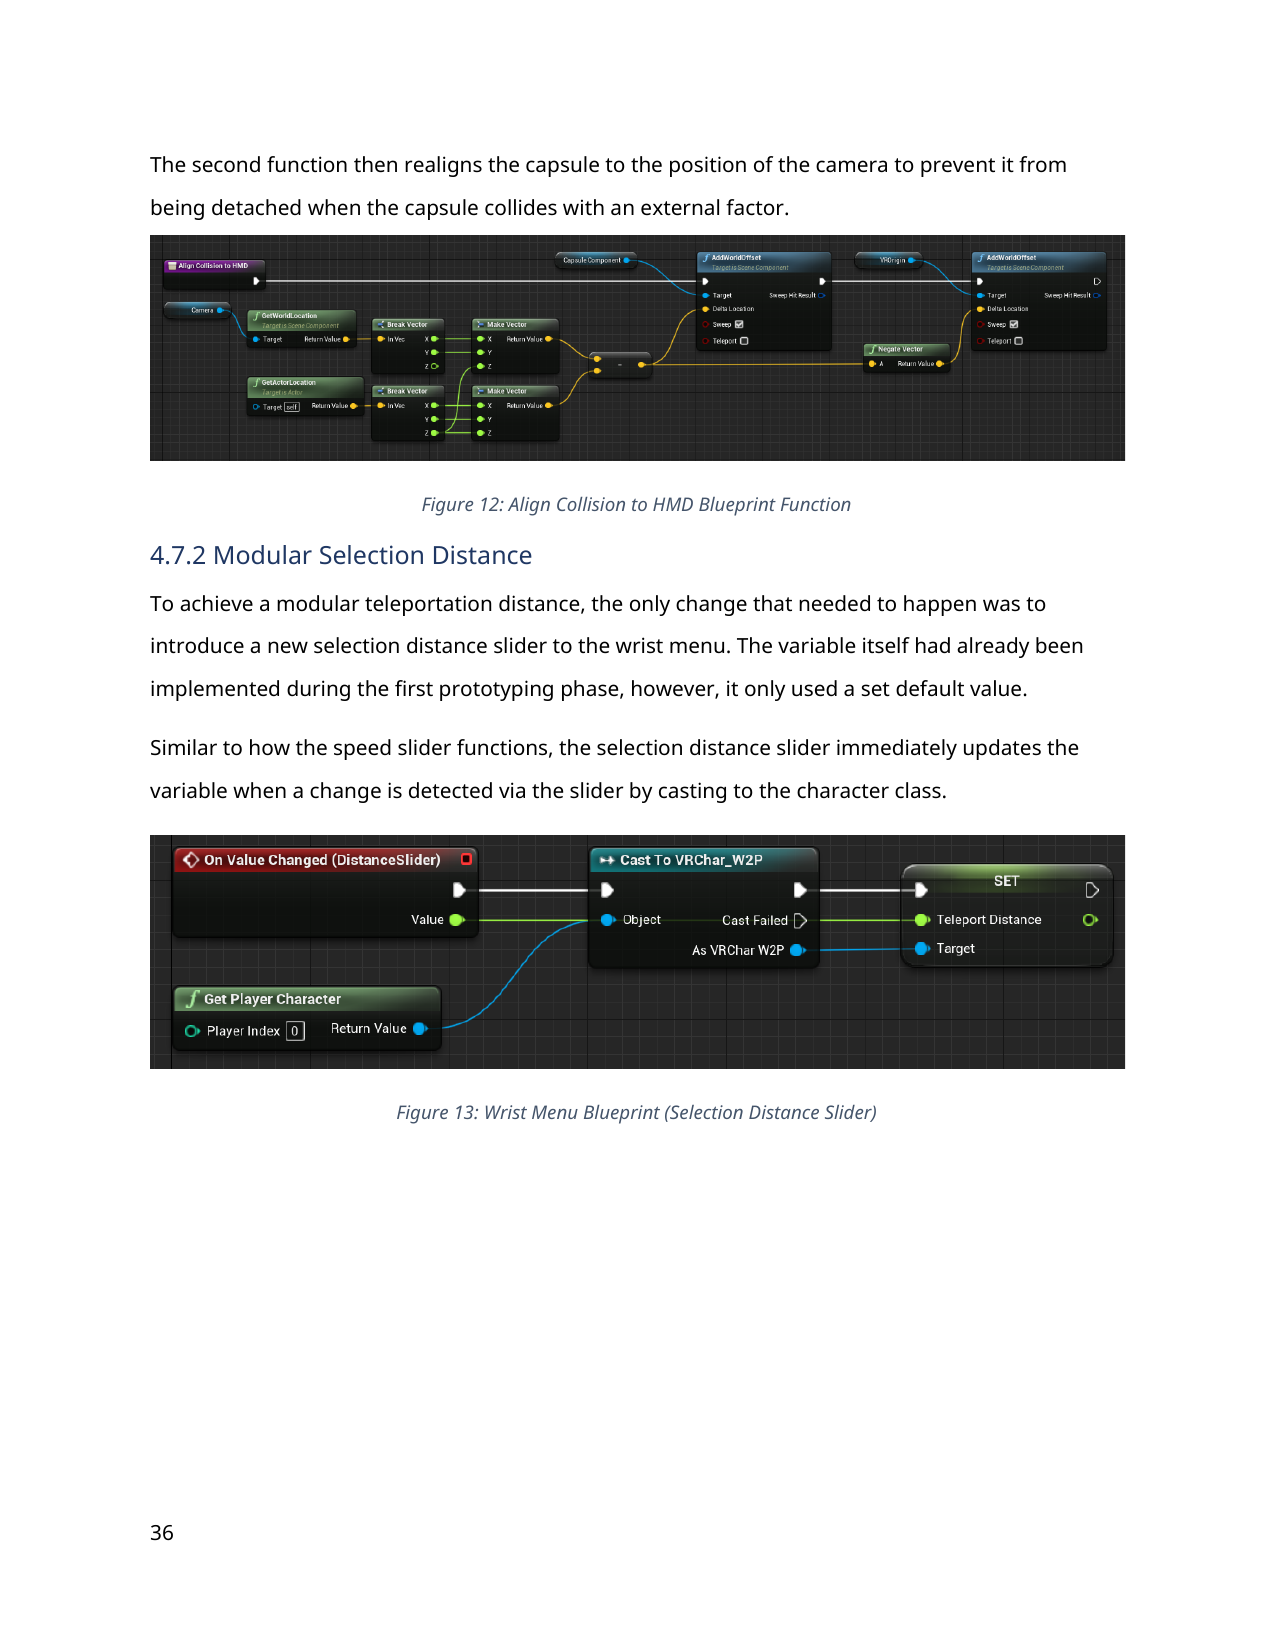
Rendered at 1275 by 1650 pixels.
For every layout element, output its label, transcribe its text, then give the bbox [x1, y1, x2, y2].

text The second function then realigns the capsule to the position of the camera to prevent it from being detached when the capsule collides with an external factor. [150, 150, 1125, 235]
text To achieve a modular teleportation distance, the only change that needed to happen was to introduce a new selection distance slider to the wrist menu. The variable itself had already been implemented during the first prototyping phase, however, it only used a set default value. [150, 589, 1125, 703]
picture [150, 235, 1125, 461]
text Similar to how the speed slider functions, the selection distance slider immediately updates the variable when a change is detected via the slider by casting to the character class. [150, 733, 1125, 804]
picture [150, 835, 1125, 1069]
subtitle 4.7.2 Modular Selection Distance [150, 538, 1125, 572]
